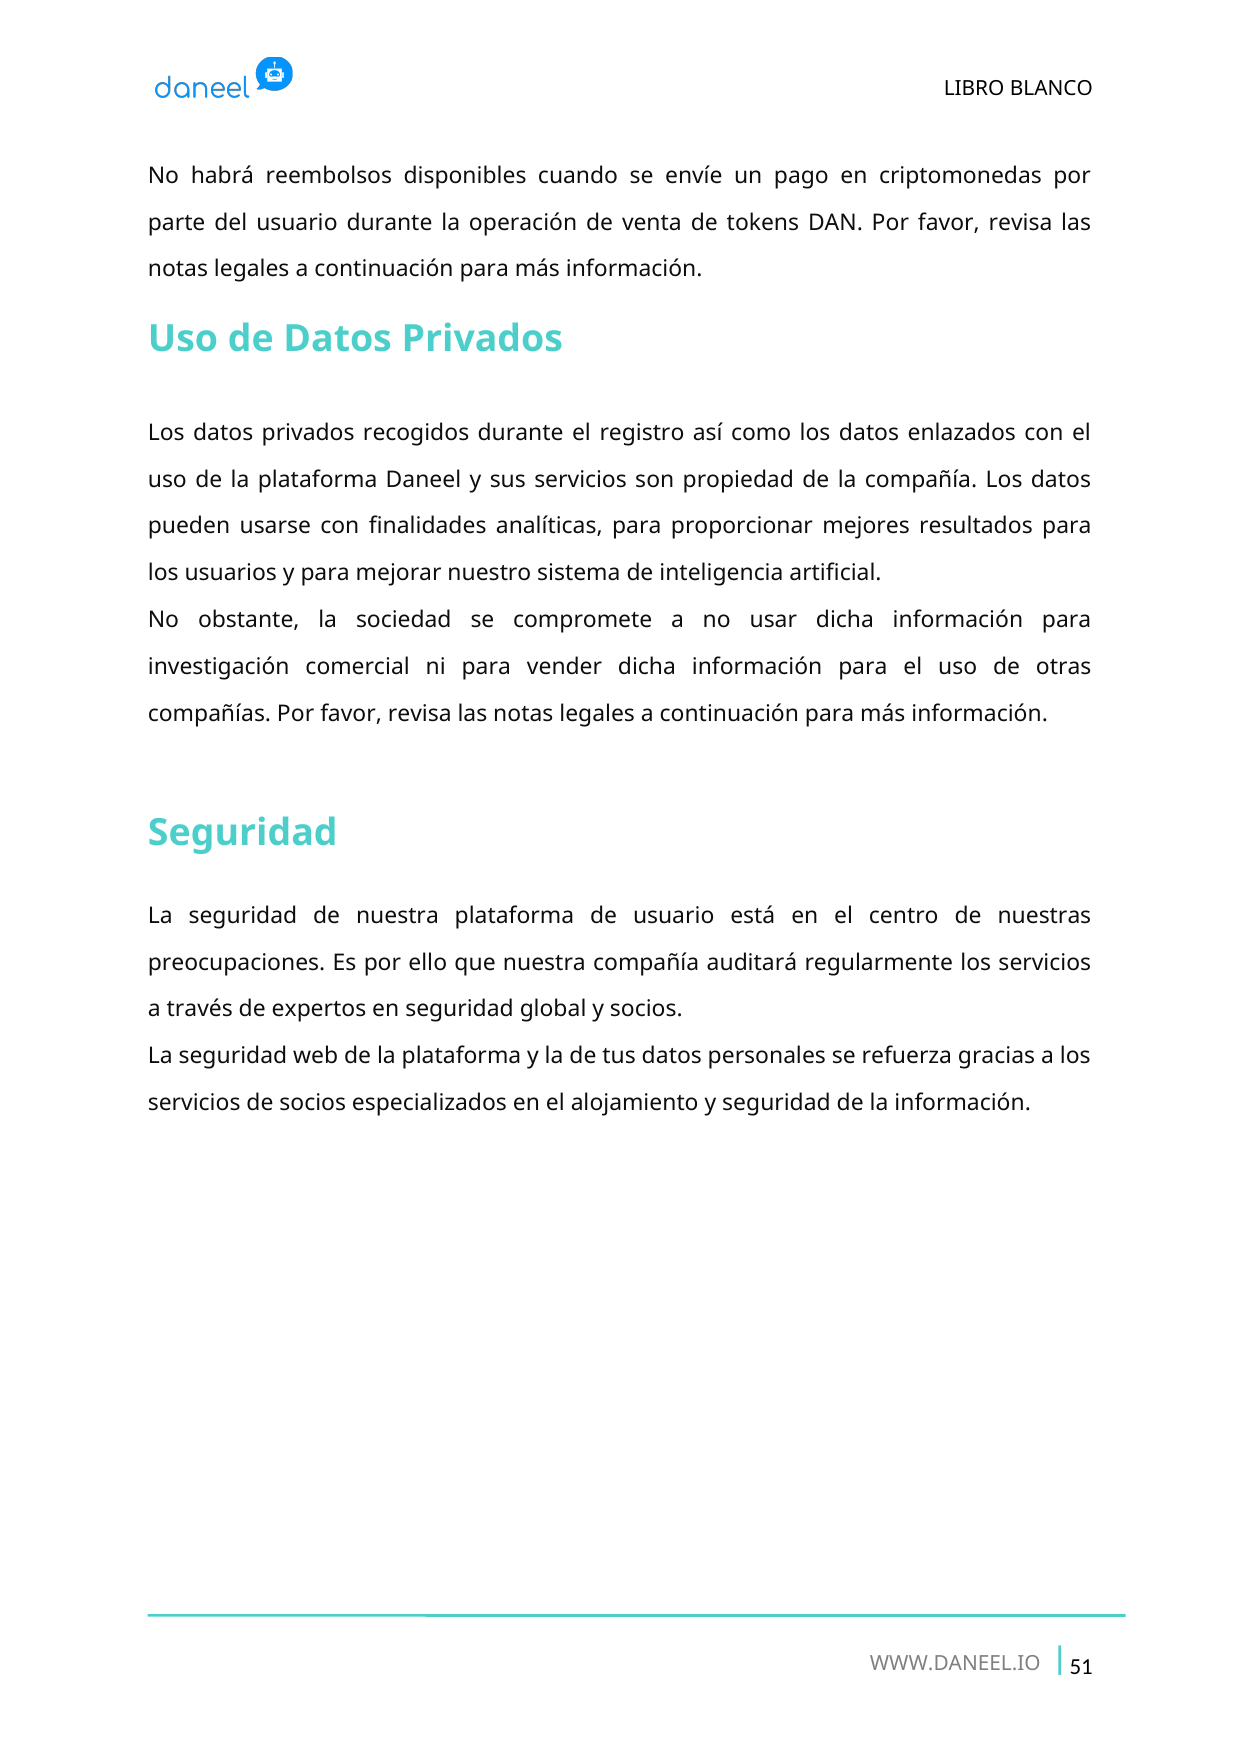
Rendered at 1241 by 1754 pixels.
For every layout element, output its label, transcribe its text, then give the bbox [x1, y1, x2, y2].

text Los datos privados recogidos durante el registro así como los datos enlazados con el uso de la plataforma Daneel y sus servicios son propiedad de la compañía. Los datos pueden usarse con finalidades analíticas, para proporcionar mejores resultados para los usuarios y para mejorar nuestro sistema de inteligencia artificial. [148, 416, 1092, 588]
text La seguridad de nuestra plataforma de usuario está en el centro de nuestras preocupaciones. Es por ello que nuestra compañía auditará regularmente los servicios a través de expertos en seguridad global y socios. [148, 899, 1092, 1024]
picture [155, 57, 293, 98]
subtitle Seguridad [148, 806, 1092, 857]
subtitle Uso de Datos Privados [148, 312, 1092, 363]
text No habrá reembolsos disponibles cuando se envíe un pago en criptomonedas por parte del usuario durante la operación de venta de tokens DAN. Por favor, revisa las notas legales a continuación para más información. [148, 158, 1092, 283]
text No obstante, la sociedad se compromete a no usar dicha información para investigación comercial ni para vender dicha información para el uso de otras compañías. Por favor, revisa las notas legales a continuación para más información. [148, 603, 1092, 728]
text La seguridad web de la plataforma y la de tus datos personales se refuerza gracias a los servicios de socios especializados en el alojamiento y seguridad de la información. [148, 1039, 1092, 1117]
